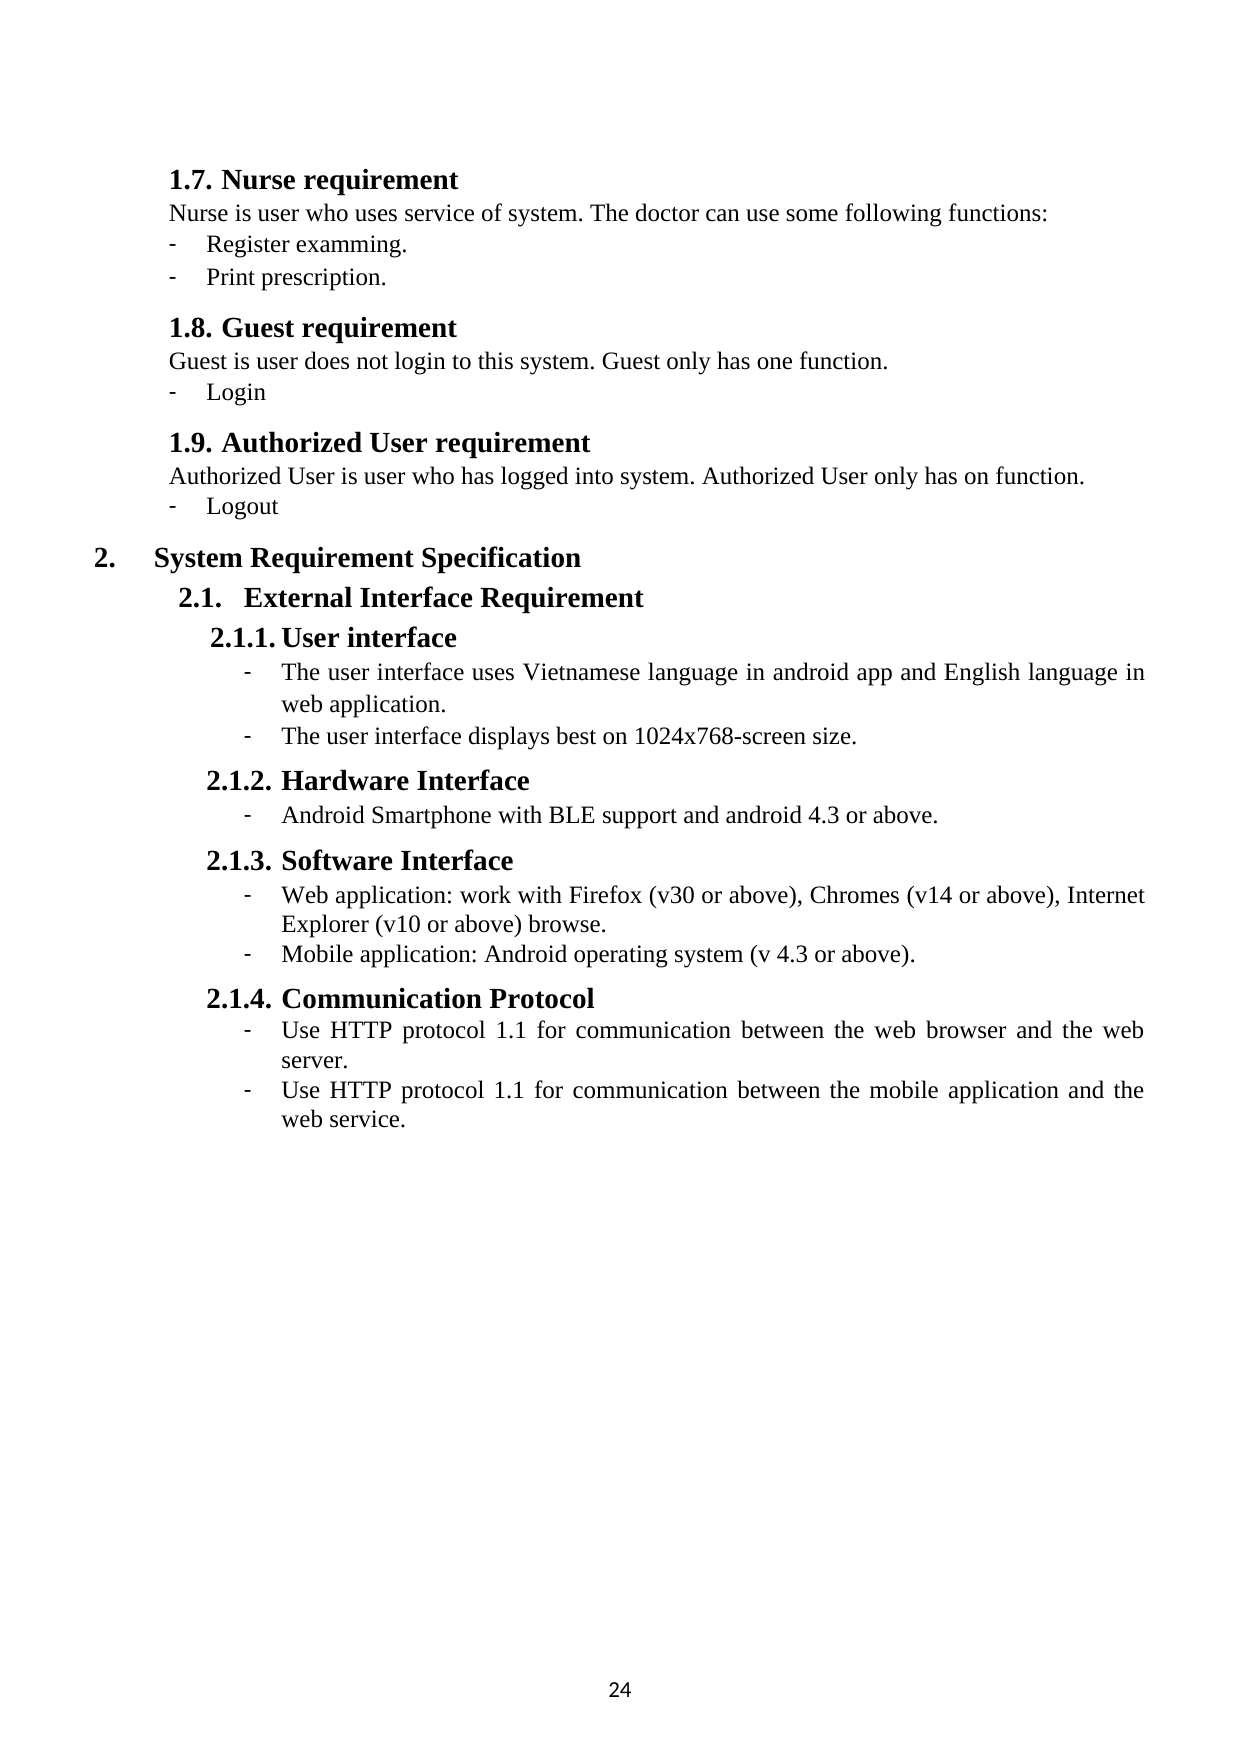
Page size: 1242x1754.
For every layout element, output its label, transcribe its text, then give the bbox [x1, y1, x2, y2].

list Web application: work with Firefox (v30 or above), Chromes (v14 or above), Internet Explorer (v10 or above) browse. [244, 879, 1146, 938]
subtitle User interface [210, 620, 1146, 654]
subtitle Nurse requirement [169, 162, 1146, 196]
list Print prescription. [169, 261, 1146, 291]
list The user interface displays best on 1024x768-screen size. [244, 720, 1146, 751]
subtitle Communication Protocol [206, 981, 1146, 1014]
text Authorized User is user who has logged into system. Authorized User only has on function. [169, 461, 1146, 490]
list Login [169, 376, 1146, 407]
list Use HTTP protocol 1.1 for communication between the mobile application and the web service. [244, 1074, 1146, 1133]
list Logout [169, 490, 1146, 521]
list Use HTTP protocol 1.1 for communication between the web browser and the web server. [244, 1014, 1146, 1074]
list The user interface uses Vietnamese language in android app and English language in web application. [244, 657, 1146, 718]
list Nurse is user who uses service of system. The doctor can use some following functions: [169, 198, 1146, 227]
list Register examming. [169, 228, 1146, 259]
subtitle System Requirement Specification [94, 540, 1146, 573]
subtitle Authorized User requirement [169, 425, 1146, 459]
subtitle Guest requirement [169, 310, 1146, 343]
list Mobile application: Android operating system (v 4.3 or above). [244, 938, 1146, 968]
subtitle External Interface Requirement [169, 580, 1146, 614]
subtitle Software Interface [206, 843, 1146, 876]
text Guest is user does not login to this system. Guest only has one function. [169, 346, 1146, 375]
list Android Smartphone with BLE support and android 4.3 or above. [244, 799, 1146, 830]
subtitle Hardware Interface [206, 763, 1146, 797]
